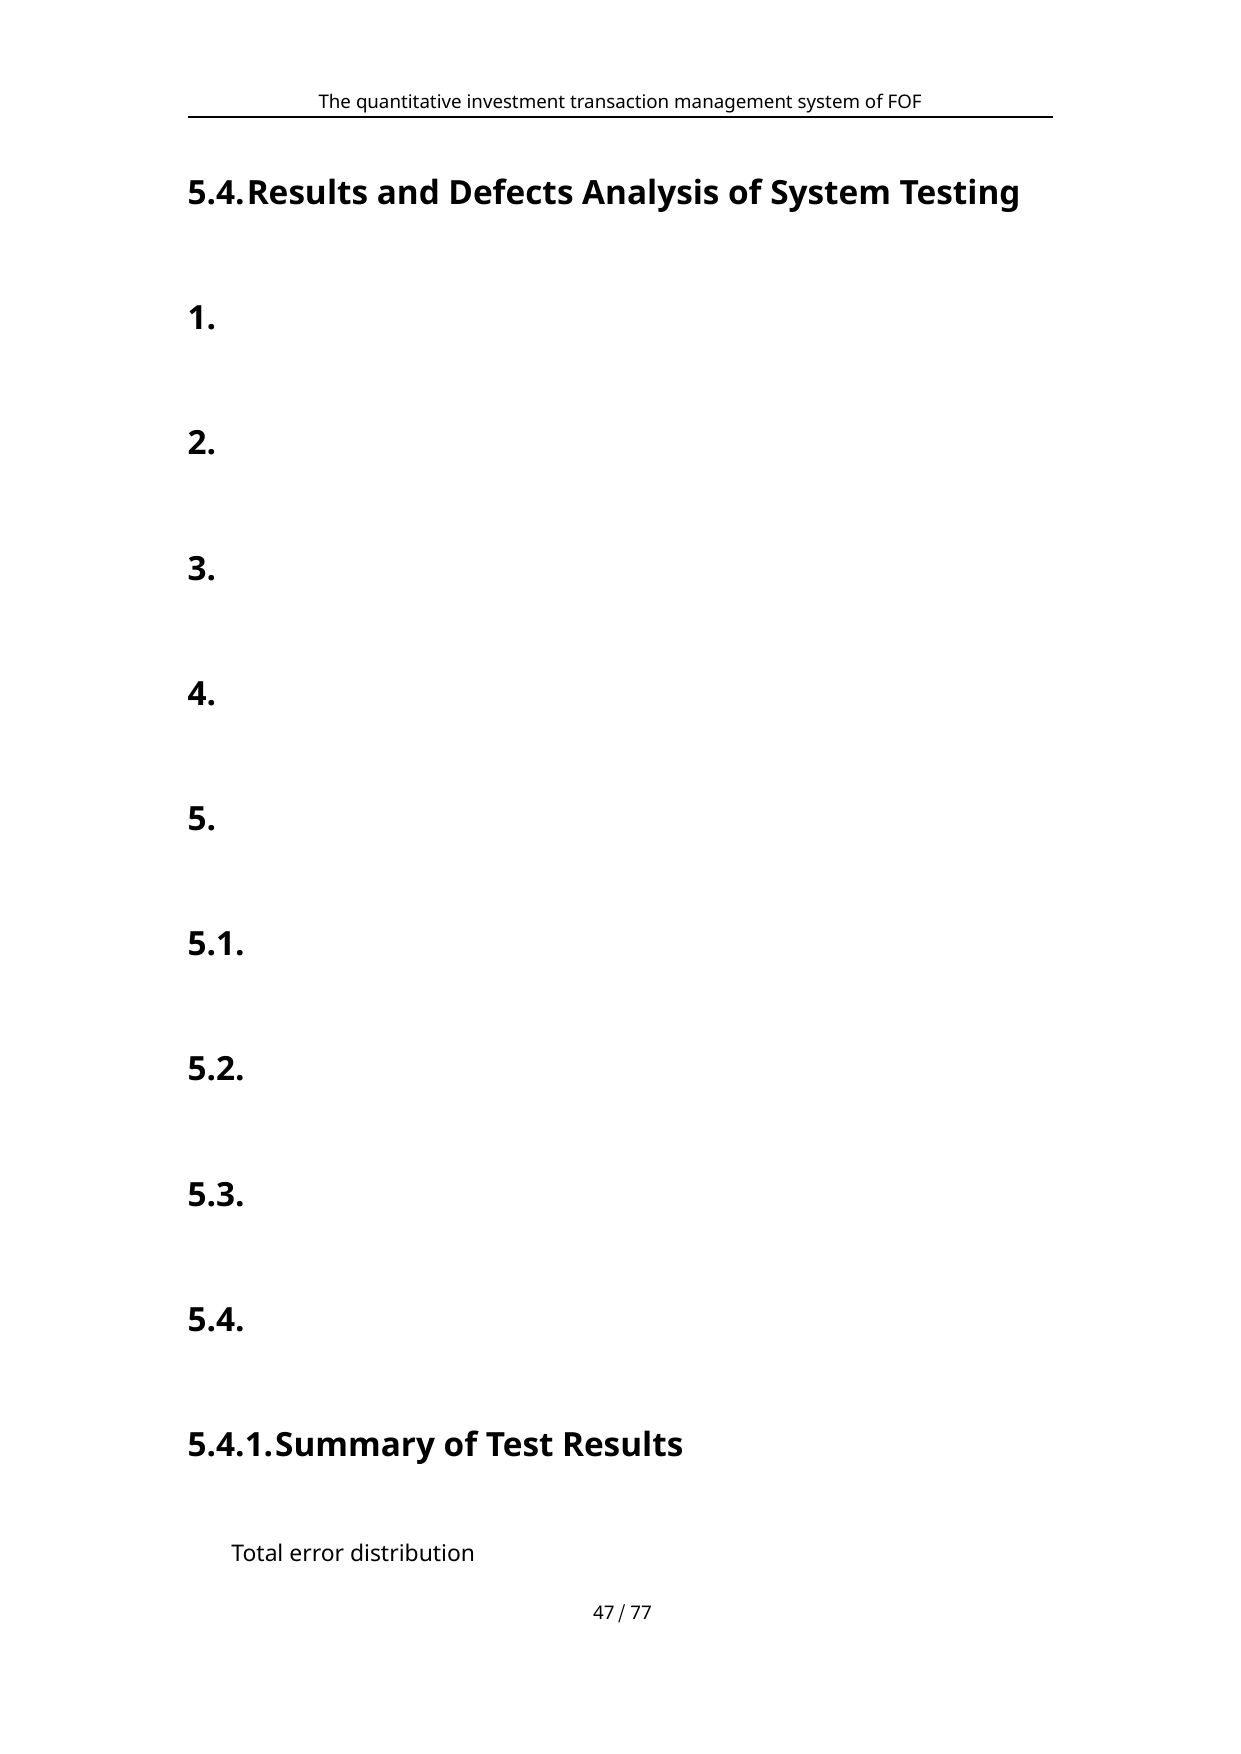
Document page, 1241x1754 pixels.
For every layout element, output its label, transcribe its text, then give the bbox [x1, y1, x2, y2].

subtitle Results and Defects Analysis of System Testing [187, 159, 1053, 224]
text Total error distribution [187, 1536, 1053, 1569]
subtitle Summary of Test Results [187, 1411, 1053, 1476]
